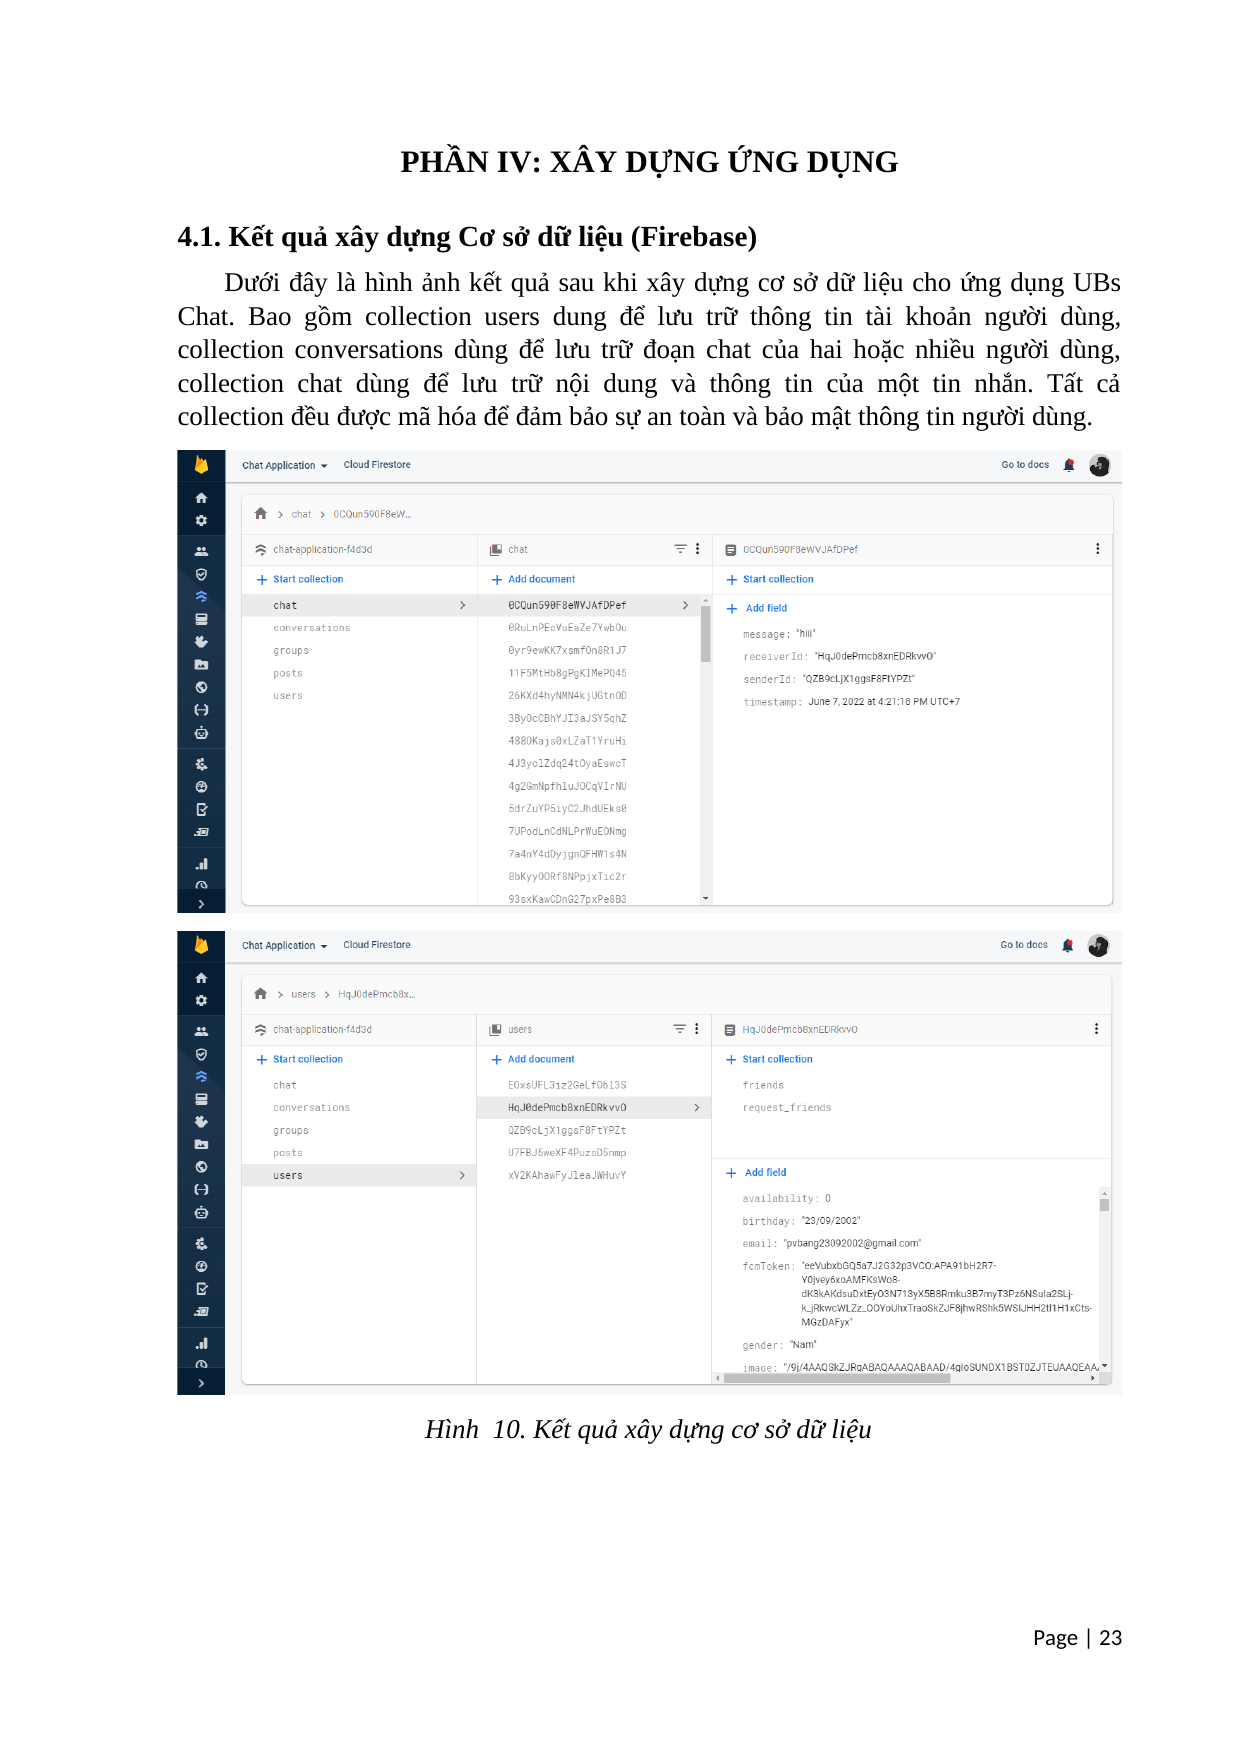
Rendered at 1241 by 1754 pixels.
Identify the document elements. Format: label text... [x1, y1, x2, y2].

text Hình 10. Kết quả xây dựng cơ sở dữ liệu [177, 1413, 1122, 1445]
subtitle PHẦN IV: XÂY DỰNG ỨNG DỤNG [177, 143, 1122, 179]
subtitle 4.1. Kết quả xây dựng Cơ sở dữ liệu (Firebase) [177, 219, 1122, 253]
picture [177, 450, 1123, 913]
picture [177, 931, 1123, 1395]
text Dưới đây là hình ảnh kết quả sau khi xây dựng cơ sở dữ liệu cho ứng dụng UBs Chat. Bao gồm collection users dung để lưu trữ thông tin tài khoản người dùng, collection conversations dùng để lưu trữ đoạn chat của hai hoặc nhiều người dùng, collection chat dùng để lưu trữ nội dung và thông tin của một tin nhắn. Tất cả collection đều được mã hóa để đảm bảo sự an toàn và bảo mật thông tin người dùng. [177, 266, 1122, 432]
